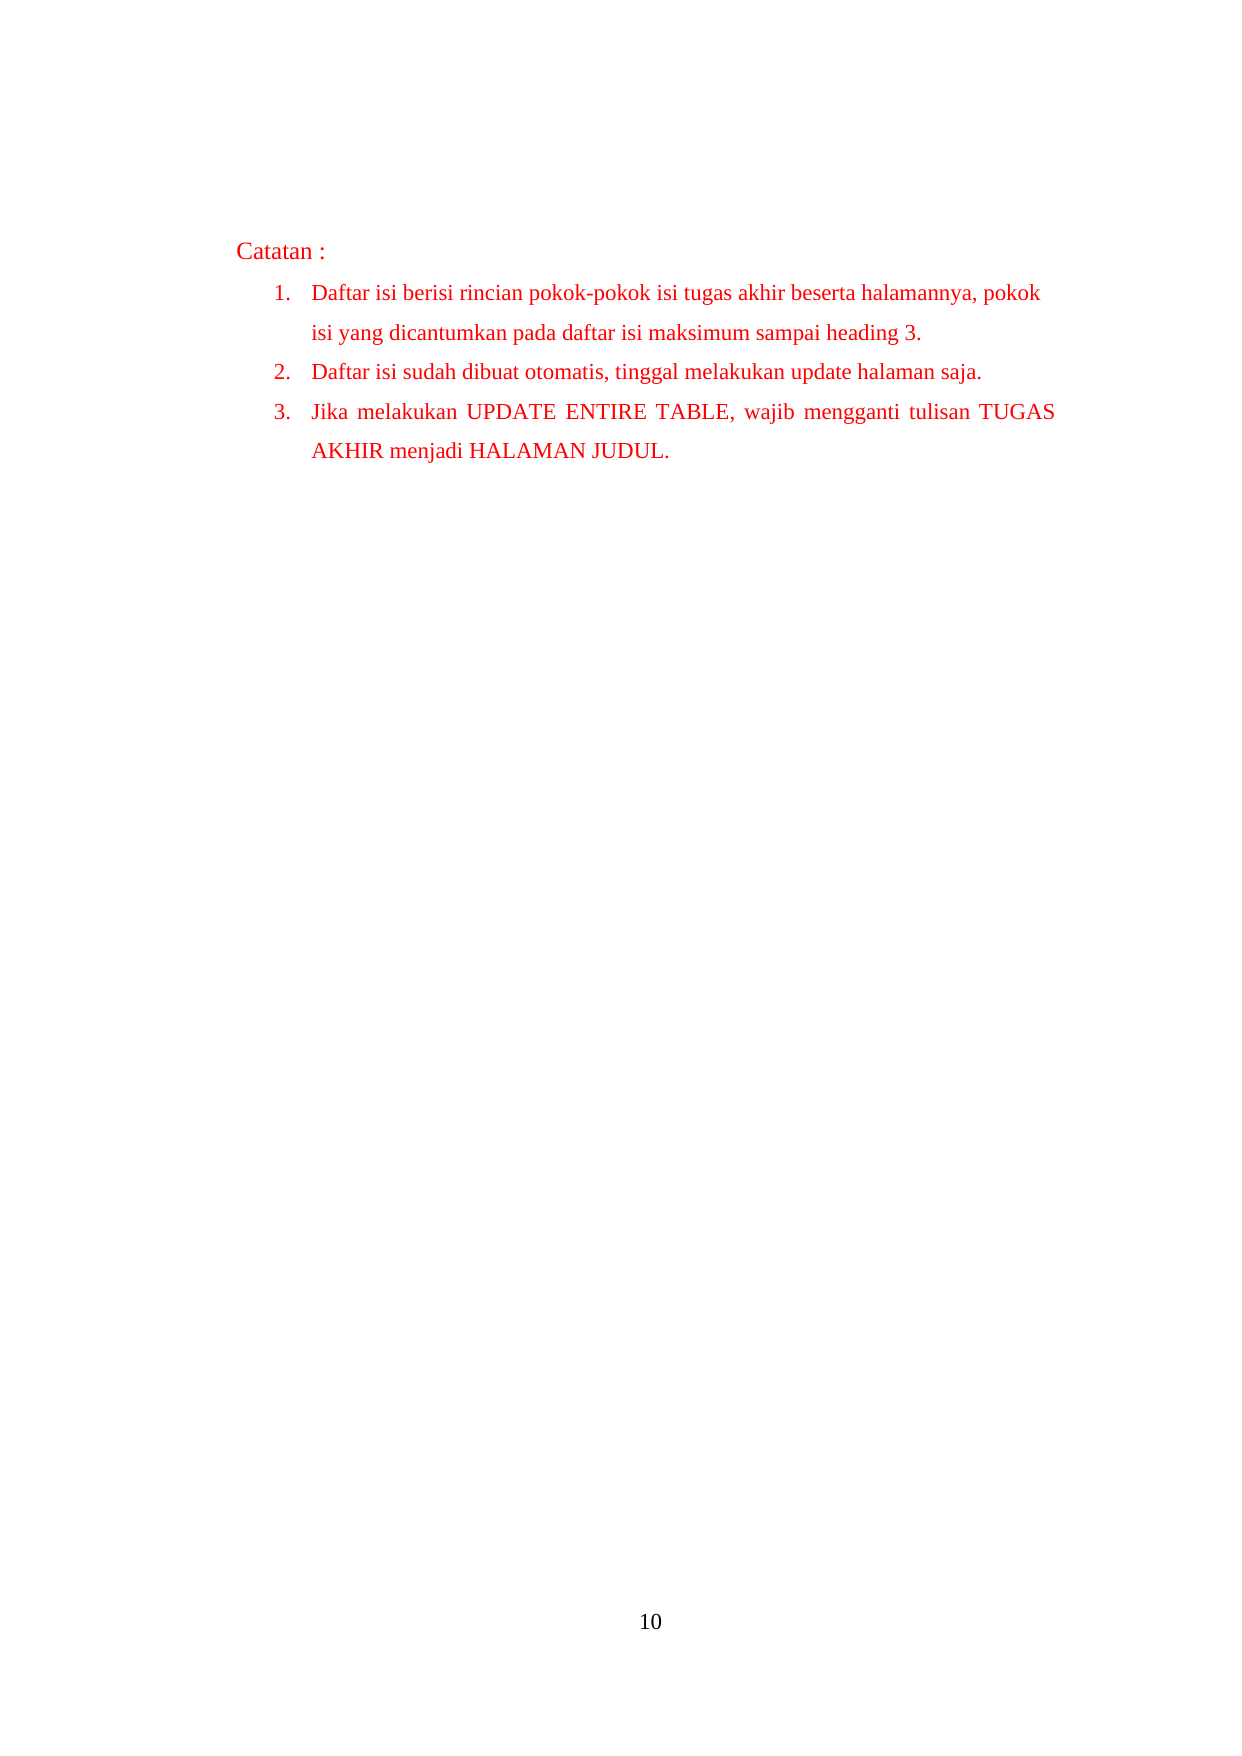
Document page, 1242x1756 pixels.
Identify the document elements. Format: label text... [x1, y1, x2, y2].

list Jika melakukan UPDATE ENTIRE TABLE, wajib mengganti tulisan TUGAS AKHIR menjadi HALAMAN JUDUL. [274, 398, 1056, 463]
text Catatan : [236, 236, 1056, 265]
list Daftar isi berisi rincian pokok-pokok isi tugas akhir beserta halamannya, pokok isi yang dicantumkan pada daftar isi maksimum sampai heading 3. [274, 279, 1056, 345]
list Daftar isi sudah dibuat otomatis, tinggal melakukan update halaman saja. [274, 358, 1056, 384]
